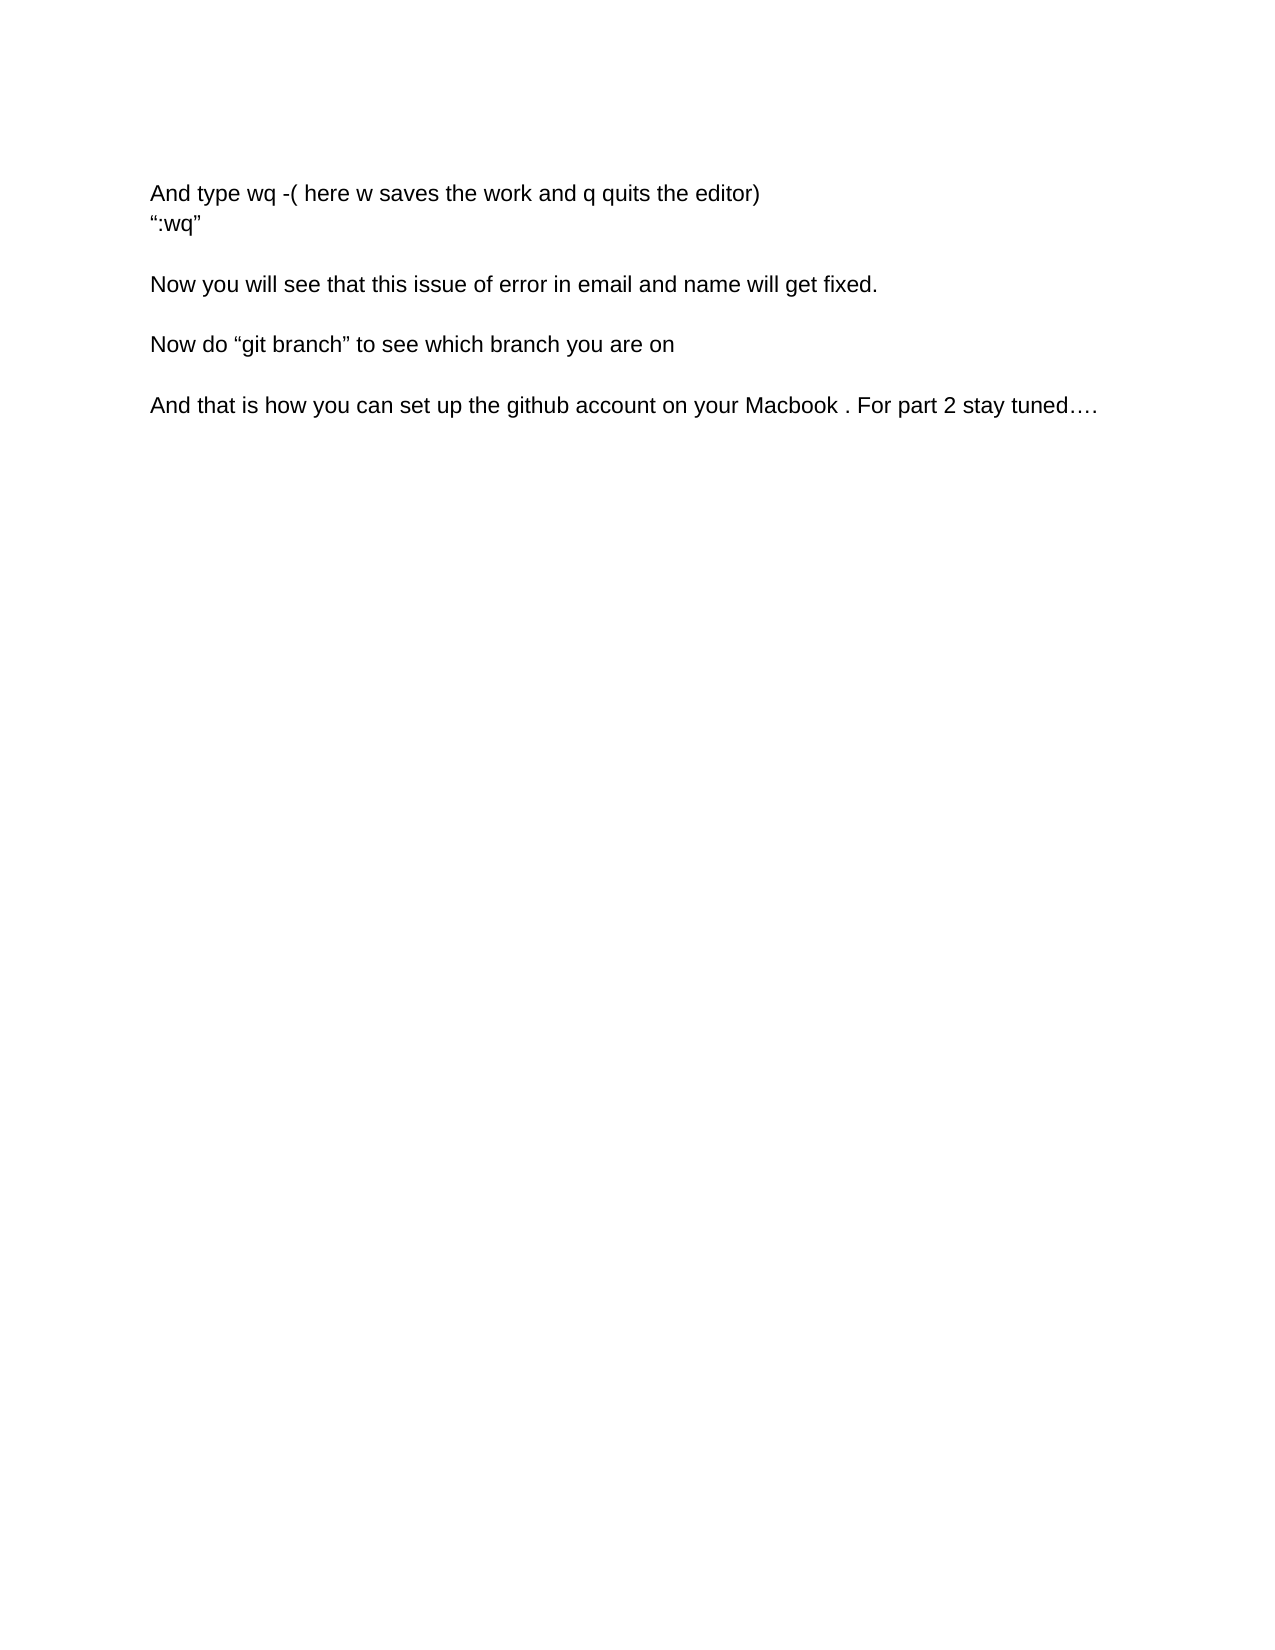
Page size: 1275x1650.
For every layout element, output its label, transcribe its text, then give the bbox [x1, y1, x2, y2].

text And type wq -( here w saves the work and q quits the editor) [150, 180, 1125, 207]
text Now you will see that this issue of error in email and name will get fixed. [150, 271, 1125, 297]
text And that is how you can set up the github account on your Macbook . For part 2 stay tuned…. [150, 392, 1125, 418]
text “:wq” [150, 210, 1125, 237]
text Now do “git branch” to see which branch you are on [150, 331, 1125, 358]
